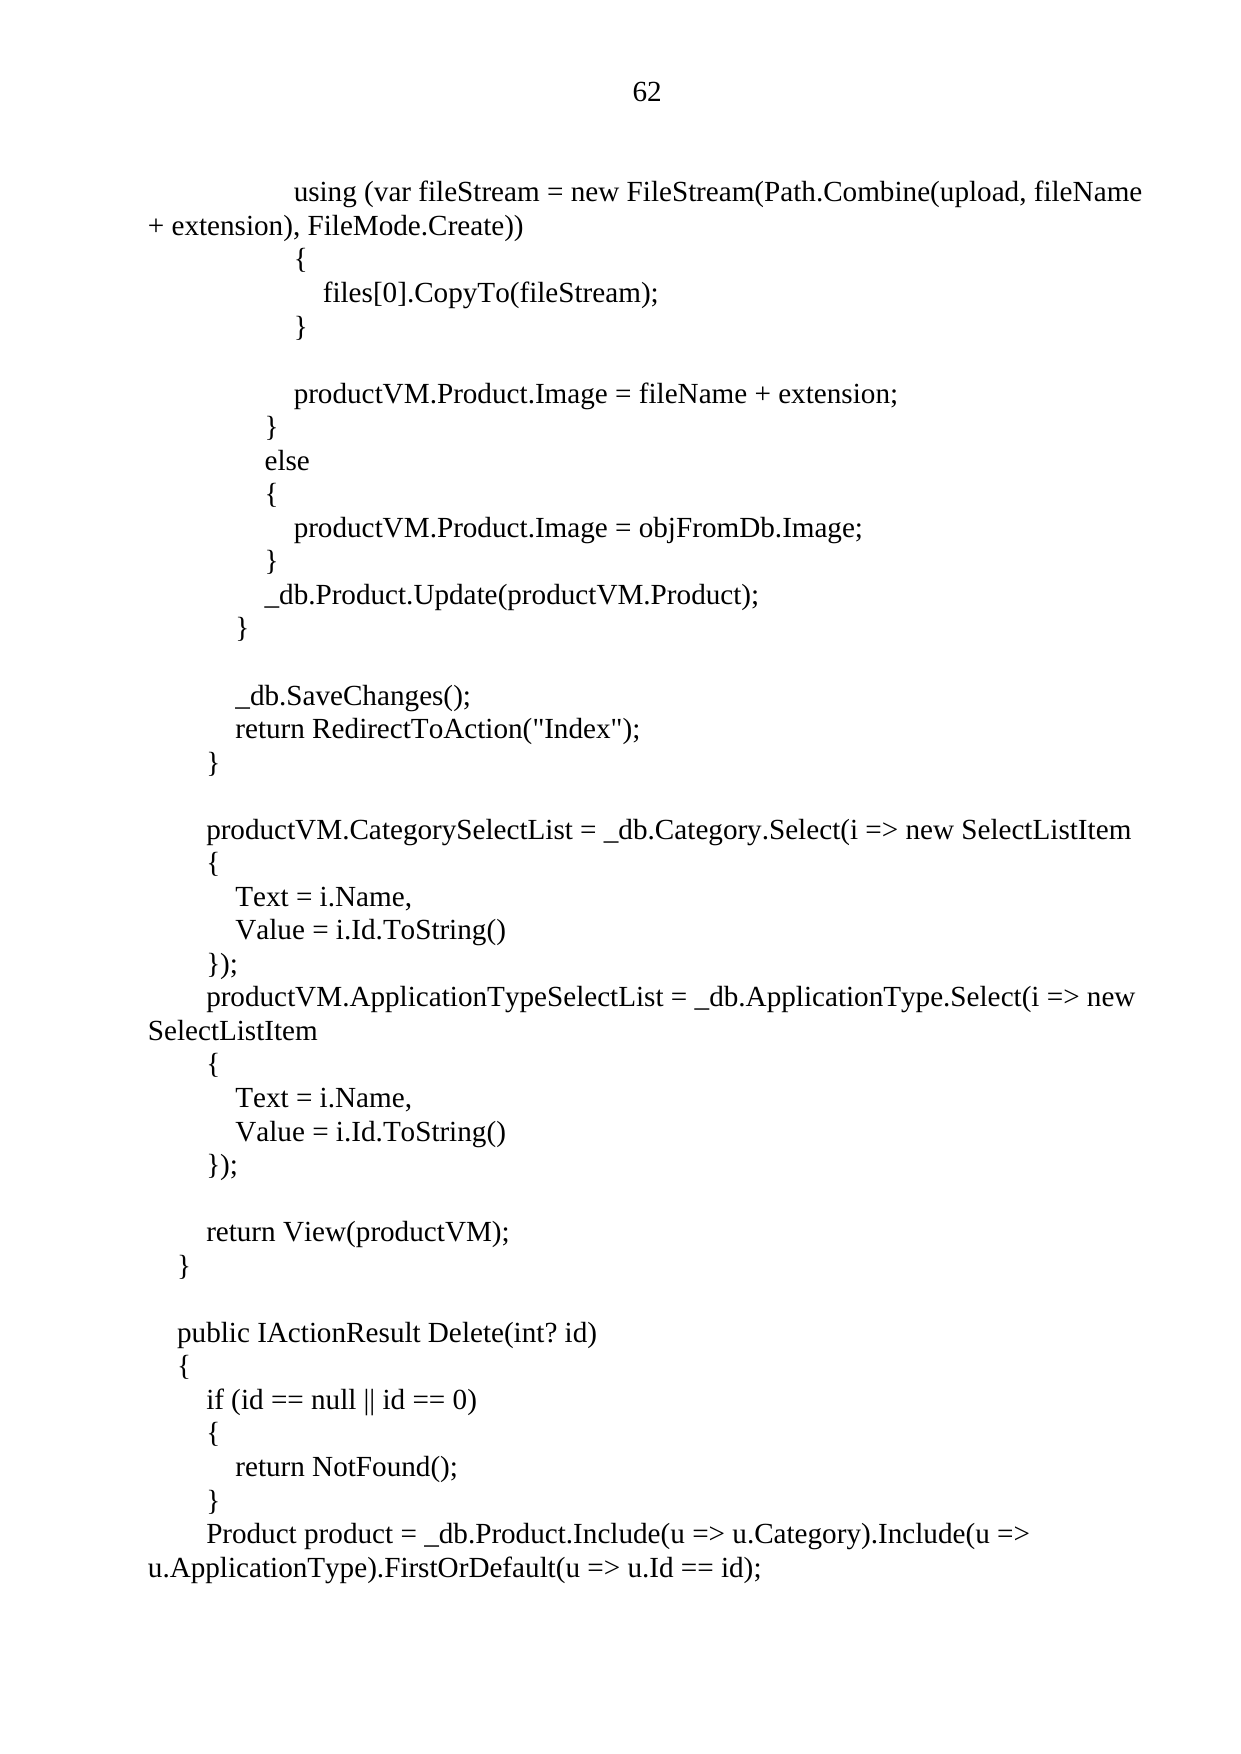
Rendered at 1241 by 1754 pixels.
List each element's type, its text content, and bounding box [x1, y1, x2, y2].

list { [148, 242, 1146, 275]
list productVM.ApplicationTypeSelectList = _db.ApplicationType.Select(i => new SelectListItem [148, 979, 1146, 1047]
list using (var fileStream = new FileStream(Path.Combine(upload, fileName + extension), FileMode.Create)) [148, 174, 1146, 242]
list { [148, 1348, 1146, 1382]
list { [148, 476, 1146, 510]
list } [148, 1248, 1146, 1281]
list } [148, 309, 1146, 342]
list }); [148, 946, 1146, 979]
list productVM.Product.Image = fileName + extension; [148, 376, 1146, 409]
list return RedirectToAction("Index"); [148, 711, 1146, 745]
list Text = i.Name, [148, 879, 1146, 912]
list return NotFound(); [148, 1449, 1146, 1483]
list { [148, 1047, 1146, 1080]
list productVM.CategorySelectList = _db.Category.Select(i => new SelectListItem [148, 812, 1146, 845]
list return View(productVM); [148, 1214, 1146, 1248]
list productVM.Product.Image = objFromDb.Image; [148, 510, 1146, 543]
list _db.SaveChanges(); [148, 678, 1146, 711]
list Product product = _db.Product.Include(u => u.Category).Include(u => u.ApplicationType).FirstOrDefault(u => u.Id == id); [148, 1516, 1146, 1583]
list } [148, 543, 1146, 577]
list { [148, 1416, 1146, 1449]
list Text = i.Name, [148, 1080, 1146, 1114]
list Value = i.Id.ToString() [148, 912, 1146, 946]
list } [148, 409, 1146, 443]
list _db.Product.Update(productVM.Product); [148, 577, 1146, 611]
list if (id == null || id == 0) [148, 1382, 1146, 1416]
list } [148, 1483, 1146, 1516]
list public IActionResult Delete(int? id) [148, 1315, 1146, 1348]
list }); [148, 1147, 1146, 1181]
list { [148, 845, 1146, 879]
list } [148, 745, 1146, 778]
list else [148, 443, 1146, 476]
list Value = i.Id.ToString() [148, 1114, 1146, 1147]
list } [148, 611, 1146, 644]
list files[0].CopyTo(fileStream); [148, 275, 1146, 309]
